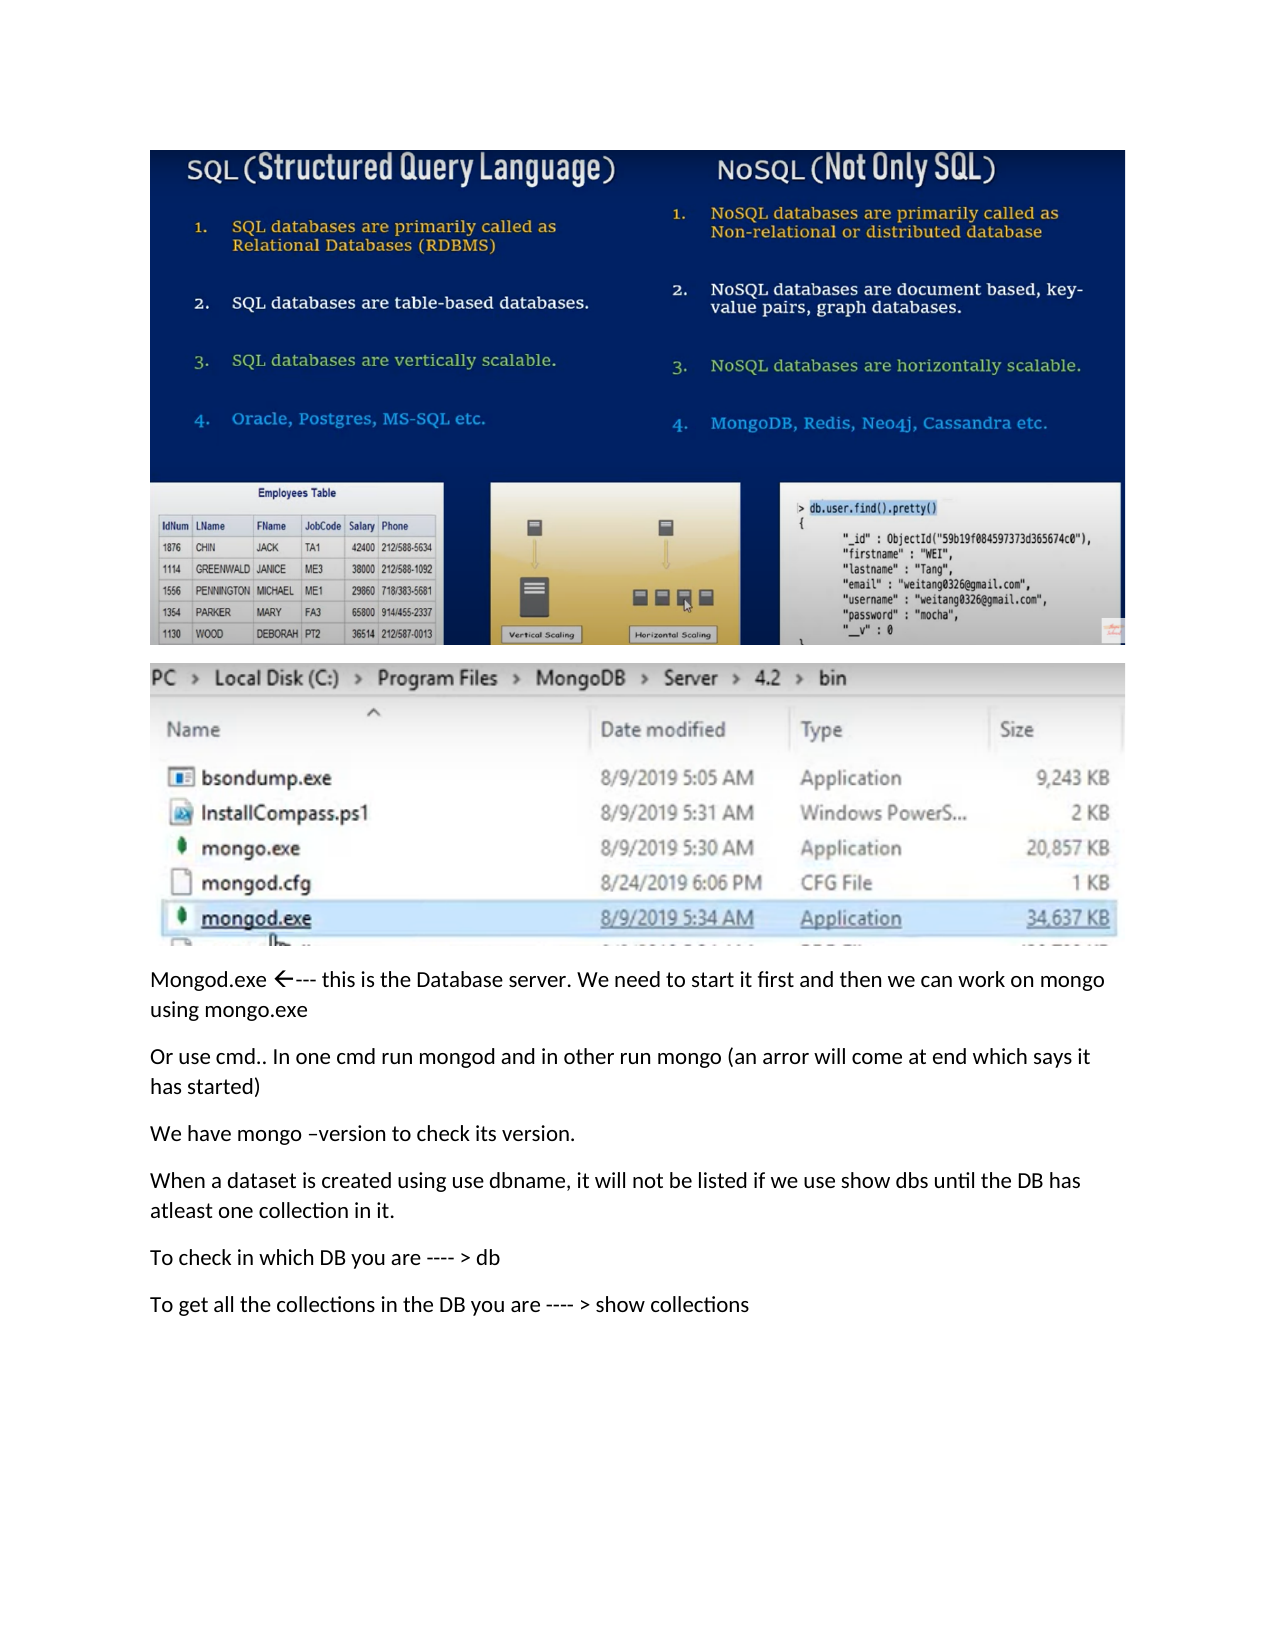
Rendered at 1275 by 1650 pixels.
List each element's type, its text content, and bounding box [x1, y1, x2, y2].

text Or use cmd.. In one cmd run mongod and in other run mongo (an arror will come at end which says it has started) [150, 1042, 1125, 1100]
picture [150, 150, 1125, 645]
text We have mongo –version to check its version. [150, 1119, 1125, 1147]
text To get all the collections in the DB you are ---- > show collections [150, 1290, 1125, 1318]
text When a dataset is created using use dbname, it will not be listed if we use show dbs until the DB has atleast one collection in it. [150, 1166, 1125, 1224]
text Mongod.exe --- this is the Database server. We need to start it first and then we can work on mongo using mongo.exe [150, 965, 1125, 1023]
text To check in which DB you are ---- > db [150, 1243, 1125, 1271]
